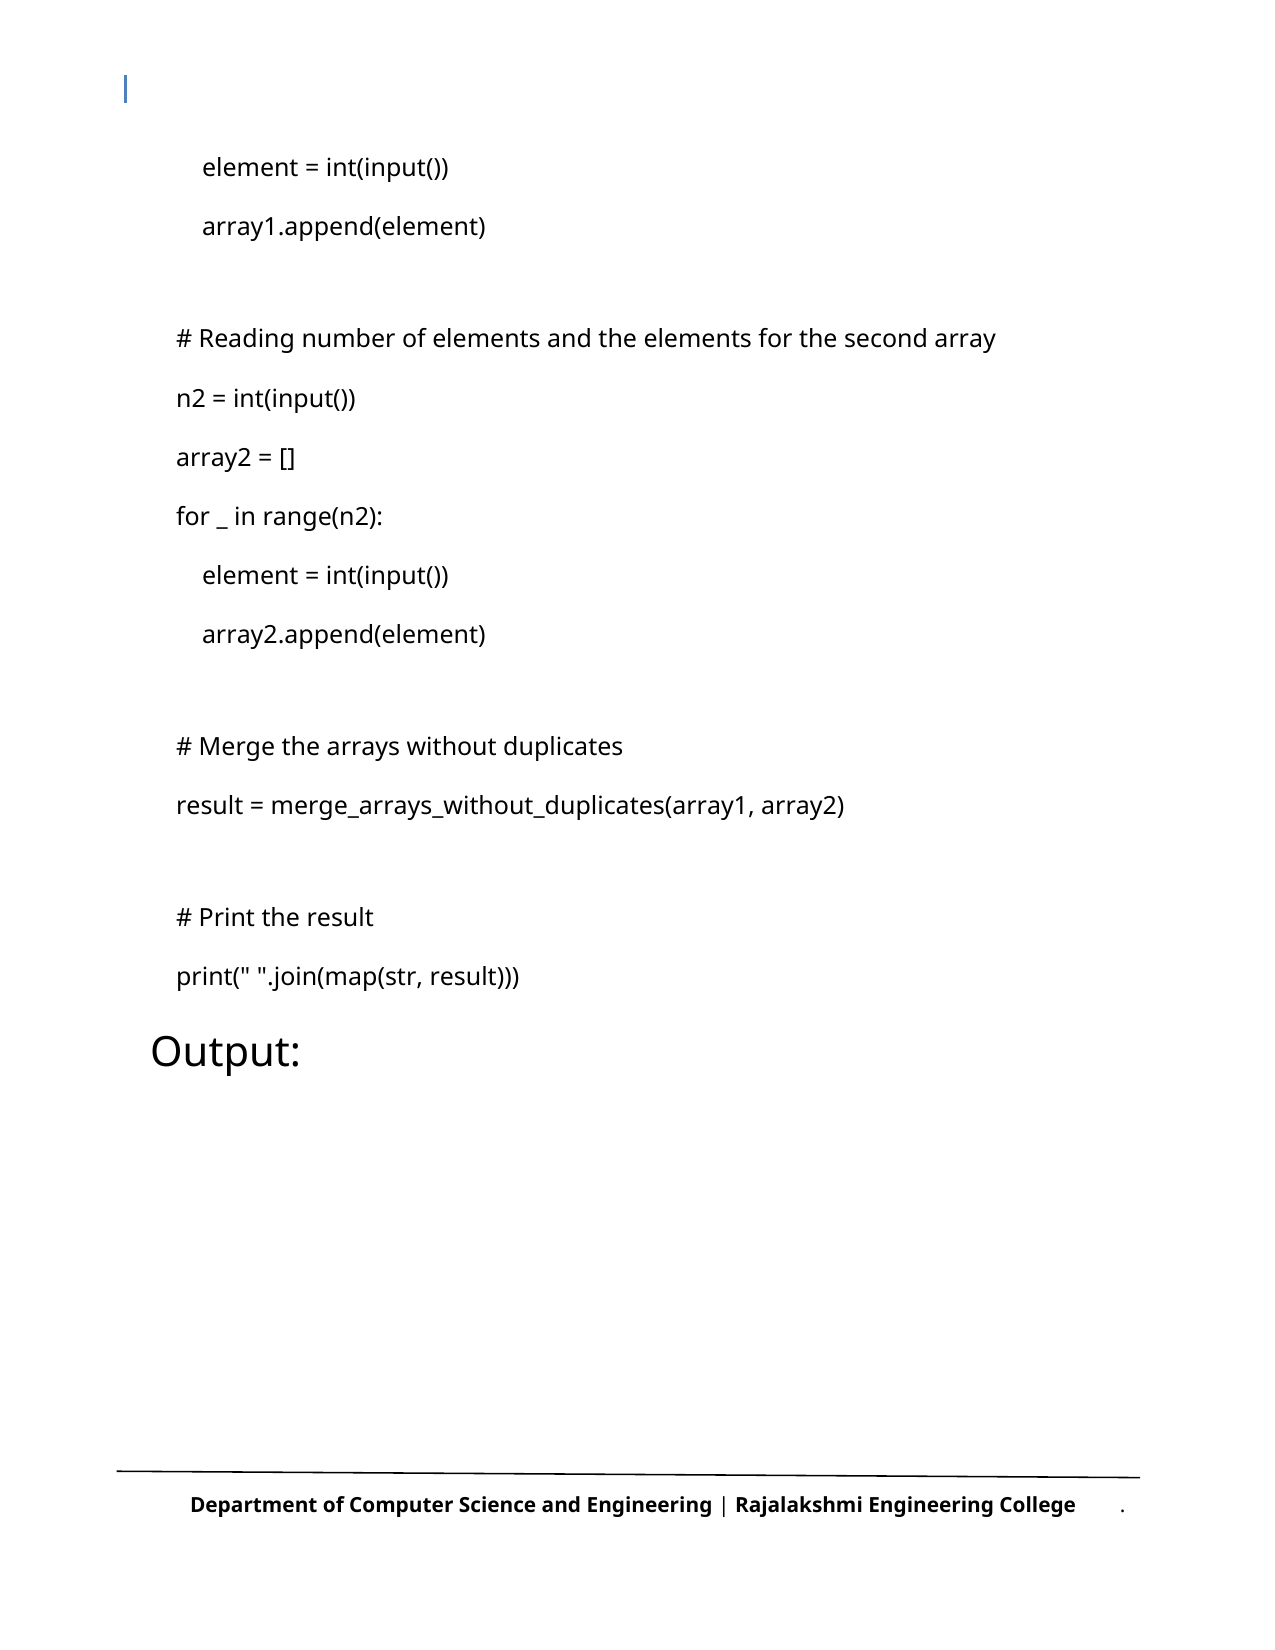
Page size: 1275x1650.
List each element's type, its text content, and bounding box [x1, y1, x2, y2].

text # Merge the arrays without duplicates [150, 728, 1125, 763]
text Output: [150, 1022, 1125, 1079]
text result = merge_arrays_without_duplicates(array1, array2) [150, 788, 1125, 822]
text element = int(input()) [150, 557, 1125, 591]
text print(" ".join(map(str, result))) [150, 959, 1125, 993]
text # Reading number of elements and the elements for the second array [150, 321, 1125, 355]
text array2.append(element) [150, 616, 1125, 651]
text element = int(input()) [150, 150, 1125, 184]
text array1.append(element) [150, 209, 1125, 243]
text n2 = int(input()) [150, 380, 1125, 414]
text array2 = [] [150, 439, 1125, 473]
text for _ in range(n2): [150, 498, 1125, 532]
text # Print the result [150, 900, 1125, 934]
